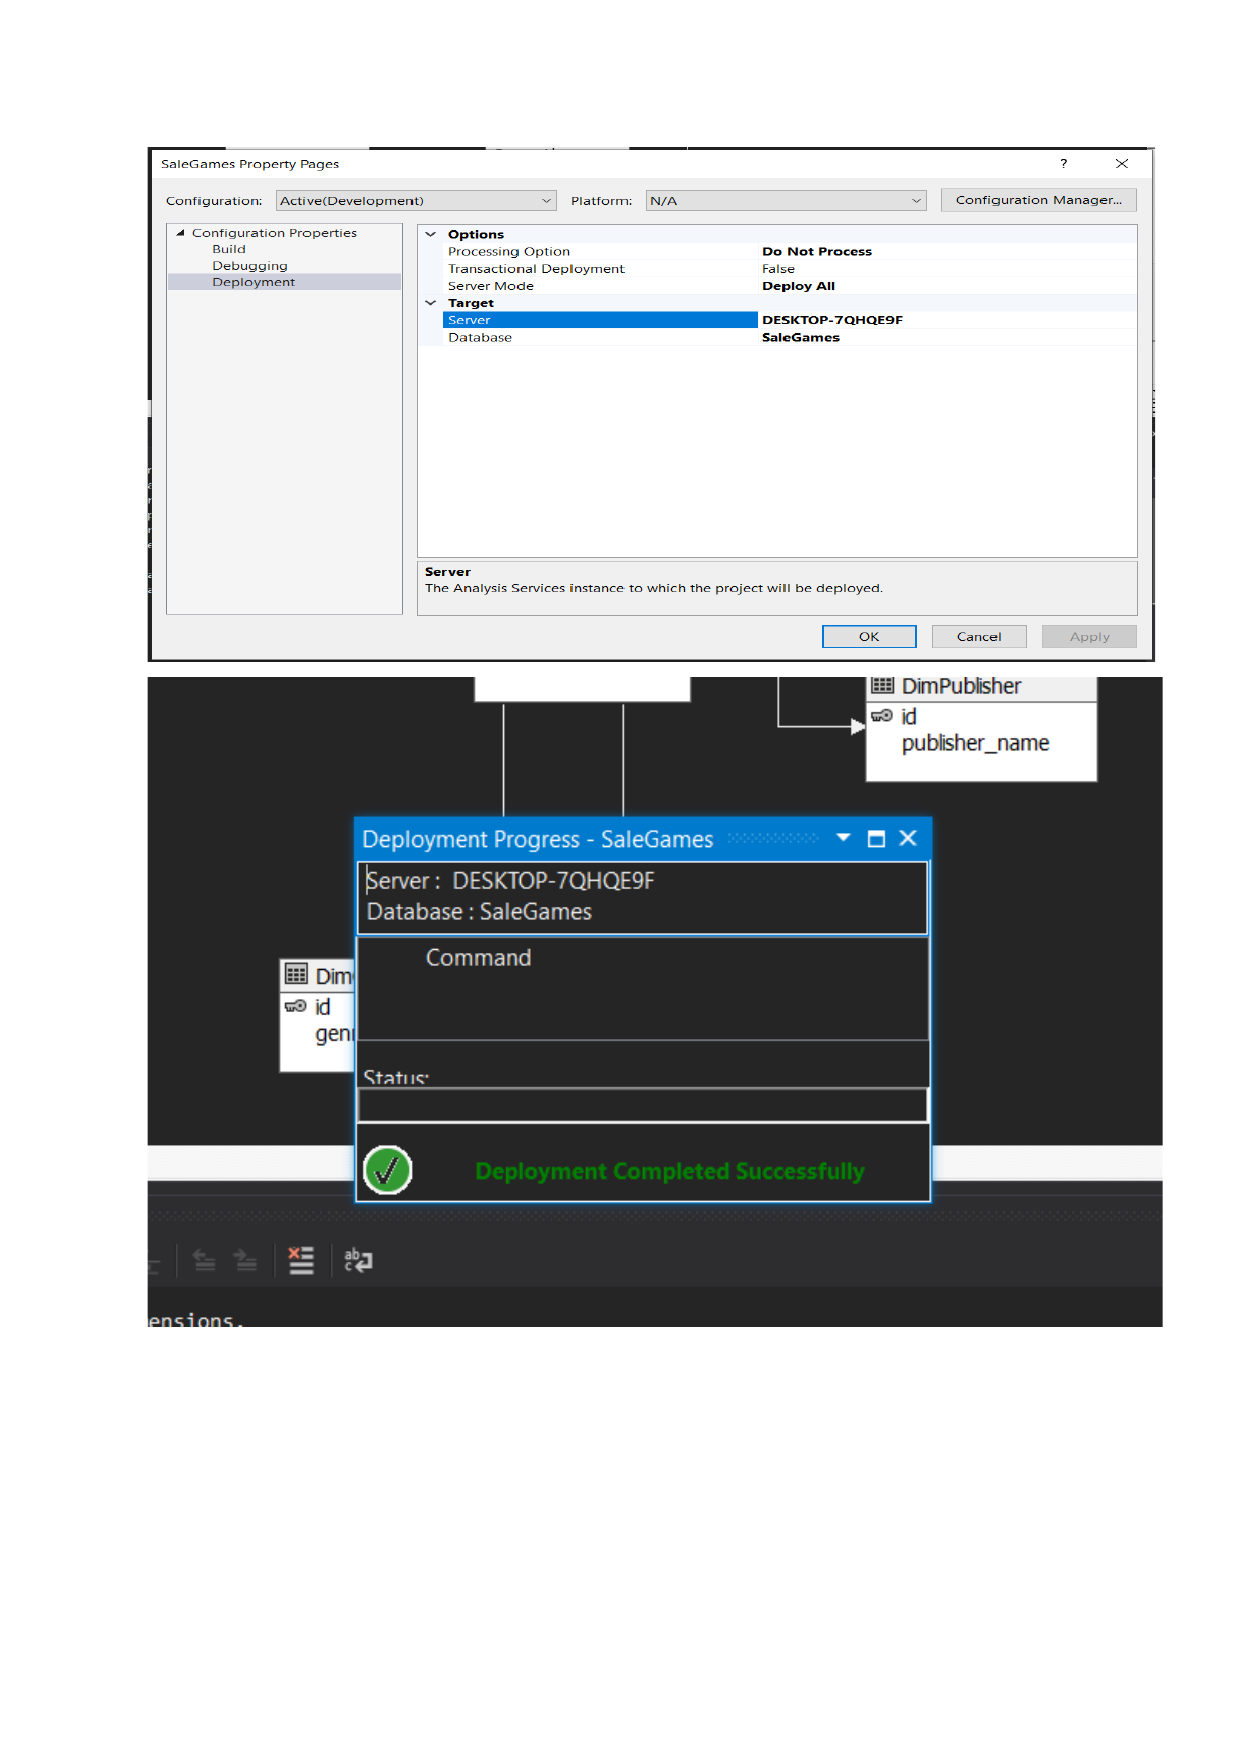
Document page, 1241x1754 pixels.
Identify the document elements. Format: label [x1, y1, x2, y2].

picture [147, 147, 1156, 662]
picture [147, 677, 1163, 1327]
